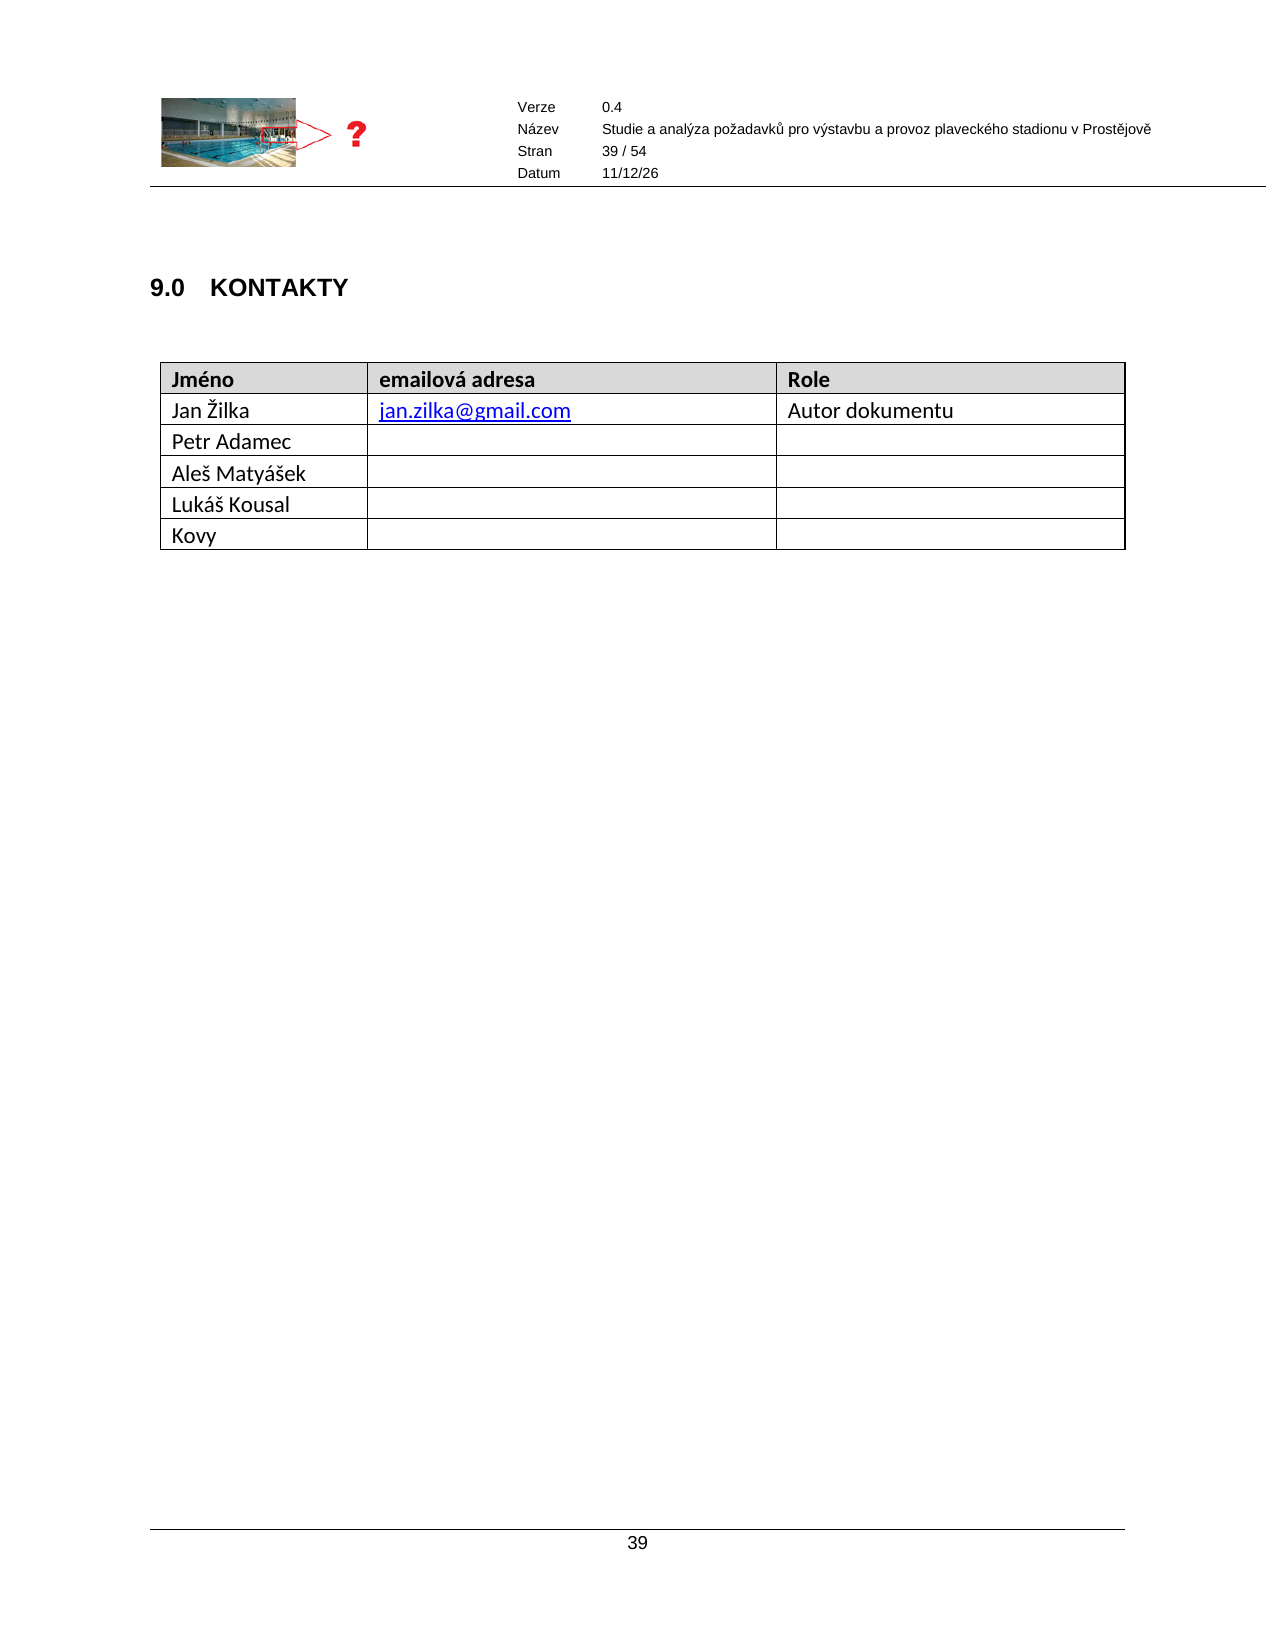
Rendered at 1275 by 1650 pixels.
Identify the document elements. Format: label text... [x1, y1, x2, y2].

table_cell Aleš Matyášek [161, 456, 367, 487]
picture [161, 98, 416, 167]
table_cell [777, 488, 1124, 518]
table_cell Lukáš Kousal [161, 488, 367, 518]
table_cell [777, 425, 1124, 455]
table_cell jan.zilka@gmail.com [368, 394, 776, 424]
table_header Jméno [161, 363, 367, 393]
table_cell Petr Adamec [161, 425, 367, 455]
table_header emailová adresa [368, 363, 776, 393]
table_cell [368, 488, 776, 518]
table_cell Kovy [161, 519, 367, 549]
table_header Role [777, 363, 1124, 393]
table_cell [777, 519, 1124, 549]
table_cell Autor dokumentu [777, 394, 1124, 424]
table_cell Jan Žilka [161, 394, 367, 424]
table_cell [777, 456, 1124, 487]
table_cell [368, 425, 776, 455]
subtitle Kontakty [150, 272, 1125, 301]
table_cell [368, 456, 776, 487]
table_cell [368, 519, 776, 549]
